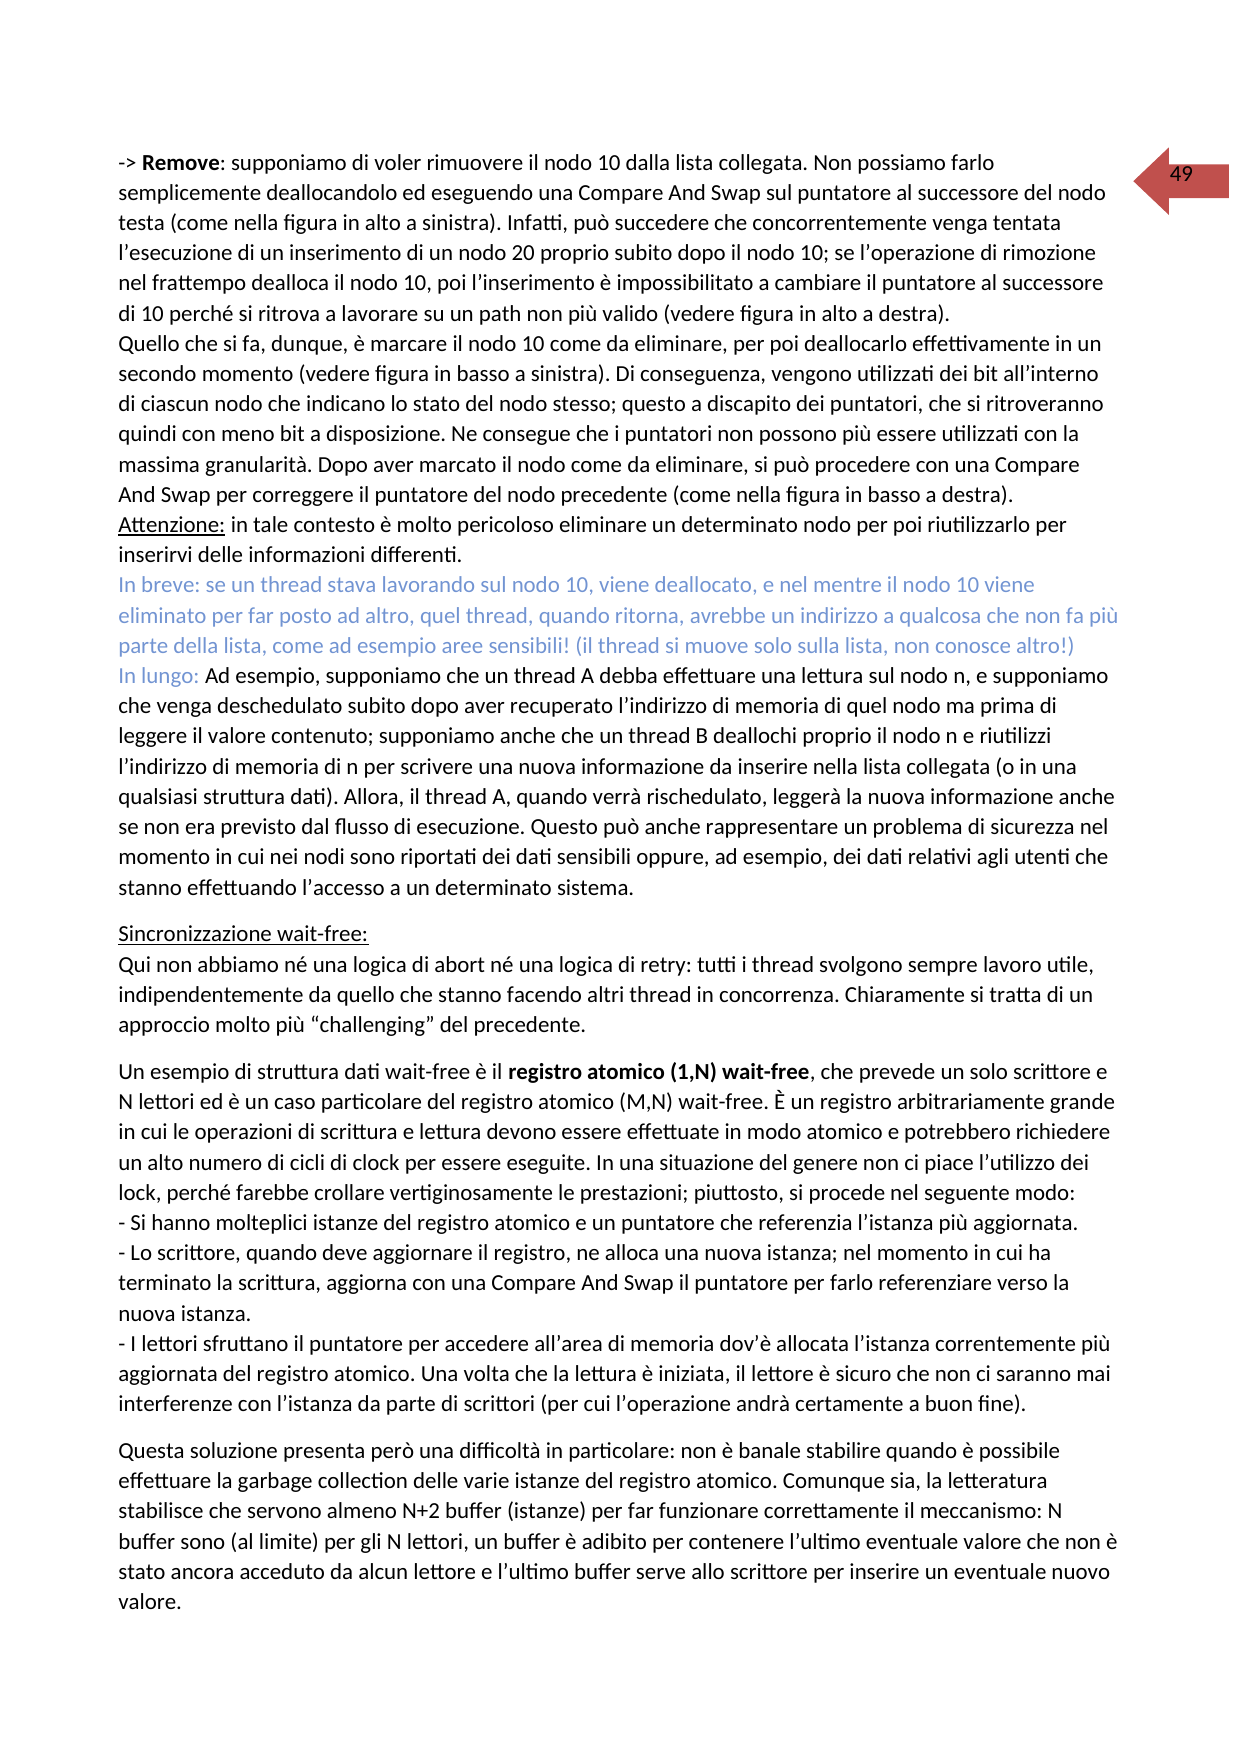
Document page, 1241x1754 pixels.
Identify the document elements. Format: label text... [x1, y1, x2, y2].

text Sincronizzazione wait-free: Qui non abbiamo né una logica di abort né una logica di retry: tutti i thread svolgono sempre lavoro utile, indipendentemente da quello che stanno facendo altri thread in concorrenza. Chiaramente si tratta di un approccio molto più “challenging” del precedente. [118, 919, 1122, 1038]
text Questa soluzione presenta però una difficoltà in particolare: non è banale stabilire quando è possibile effettuare la garbage collection delle varie istanze del registro atomico. Comunque sia, la letteratura stabilisce che servono almeno N+2 buffer (istanze) per far funzionare correttamente il meccanismo: N buffer sono (al limite) per gli N lettori, un buffer è adibito per contenere l’ultimo eventuale valore che non è stato ancora acceduto da alcun lettore e l’ultimo buffer serve allo scrittore per inserire un eventuale nuovo valore. [118, 1436, 1122, 1615]
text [118, 148, 1122, 901]
text Un esempio di struttura dati wait-free è il registro atomico (1,N) wait-free, che prevede un solo scrittore e N lettori ed è un caso particolare del registro atomico (M,N) wait-free. È un registro arbitrariamente grande in cui le operazioni di scrittura e lettura devono essere effettuate in modo atomico e potrebbero richiedere un alto numero di cicli di clock per essere eseguite. In una situazione del genere non ci piace l’utilizzo dei lock, perché farebbe crollare vertiginosamente le prestazioni; piuttosto, si procede nel seguente modo: - Si hanno molteplici istanze del registro atomico e un puntatore che referenzia l’istanza più aggiornata. - Lo scrittore, quando deve aggiornare il registro, ne alloca una nuova istanza; nel momento in cui ha terminato la scrittura, aggiorna con una Compare And Swap il puntatore per farlo referenziare verso la nuova istanza. - I lettori sfruttano il puntatore per accedere all’area di memoria dov’è allocata l’istanza correntemente più aggiornata del registro atomico. Una volta che la lettura è iniziata, il lettore è sicuro che non ci saranno mai interferenze con l’istanza da parte di scrittori (per cui l’operazione andrà certamente a buon fine). [118, 1057, 1122, 1417]
